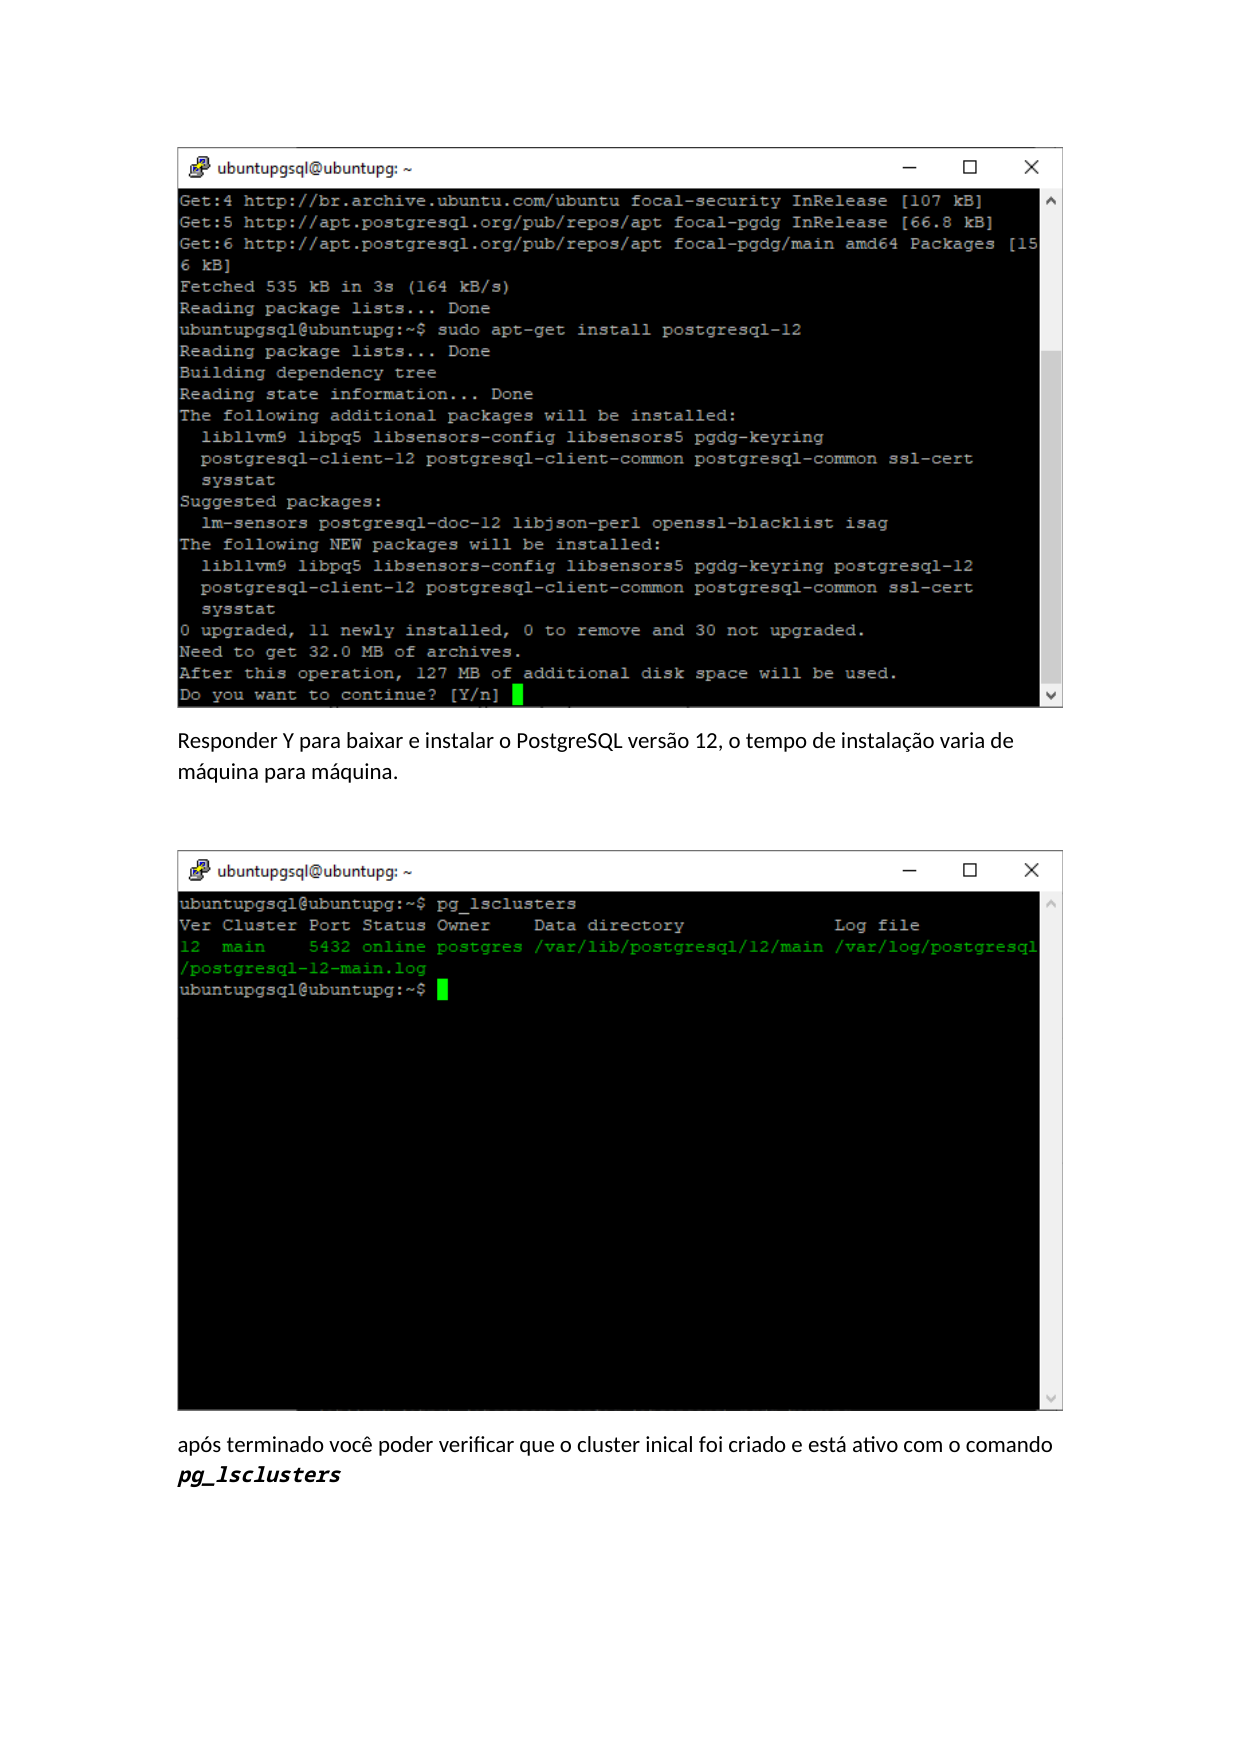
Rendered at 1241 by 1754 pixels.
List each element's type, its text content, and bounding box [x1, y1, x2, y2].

text após terminado você poder verificar que o cluster inical foi criado e está ativo com o comando pg_lsclusters [177, 1430, 1063, 1488]
text Responder Y para baixar e instalar o PostgreSQL versão 12, o tempo de instalação varia de máquina para máquina. [177, 727, 1063, 785]
picture [177, 850, 1063, 1411]
picture [177, 147, 1063, 708]
